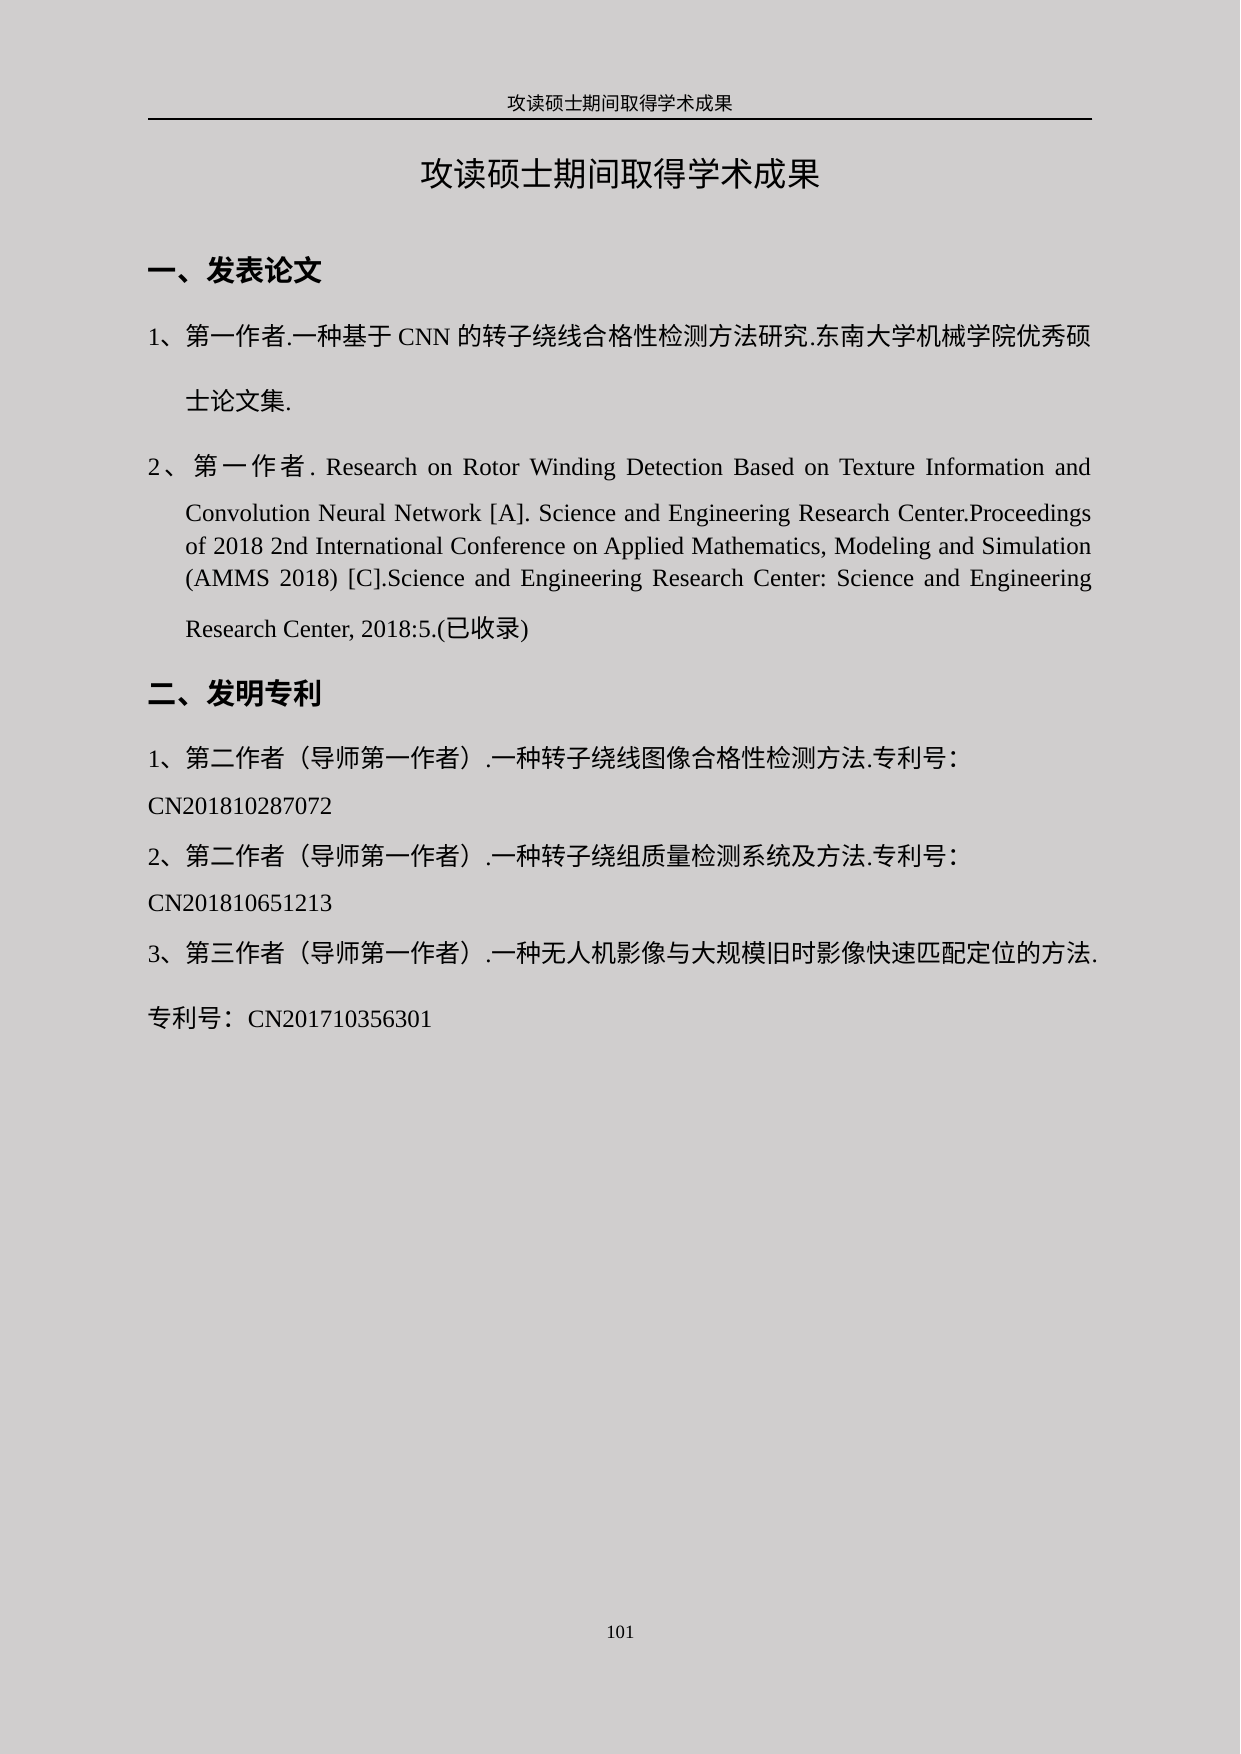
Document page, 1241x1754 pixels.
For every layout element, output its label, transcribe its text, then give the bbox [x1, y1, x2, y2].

text 2、第二作者（导师第一作者）.一种转子绕组质量检测系统及方法.专利号：CN201810651213 [148, 822, 1092, 919]
text 二、发明专利 [148, 659, 1092, 724]
text 1、第二作者（导师第一作者）.一种转子绕线图像合格性检测方法.专利号：CN201810287072 [148, 724, 1092, 822]
text 3、第三作者（导师第一作者）.一种无人机影像与大规模旧时影像快速匹配定位的方法.专利号：CN201710356301 [148, 919, 1092, 1049]
text 攻读硕士期间取得学术成果 [148, 139, 1092, 204]
text 一、发表论文 [148, 237, 1092, 302]
text 2、第一作者. Research on Rotor Winding Detection Based on Texture Information and Convolution Neural Network [A]. Science and Engineering Research Center.Proceedings of 2018 2nd International Conference on Applied Mathematics, Modeling and Simulation (AMMS 2018) [C].Science and Engineering Research Center: Science and Engineering Research Center, 2018:5.(已收录) [148, 432, 1092, 659]
text 1、第一作者.一种基于CNN 的转子绕线合格性检测方法研究.东南大学机械学院优秀硕士论文集. [148, 302, 1092, 432]
